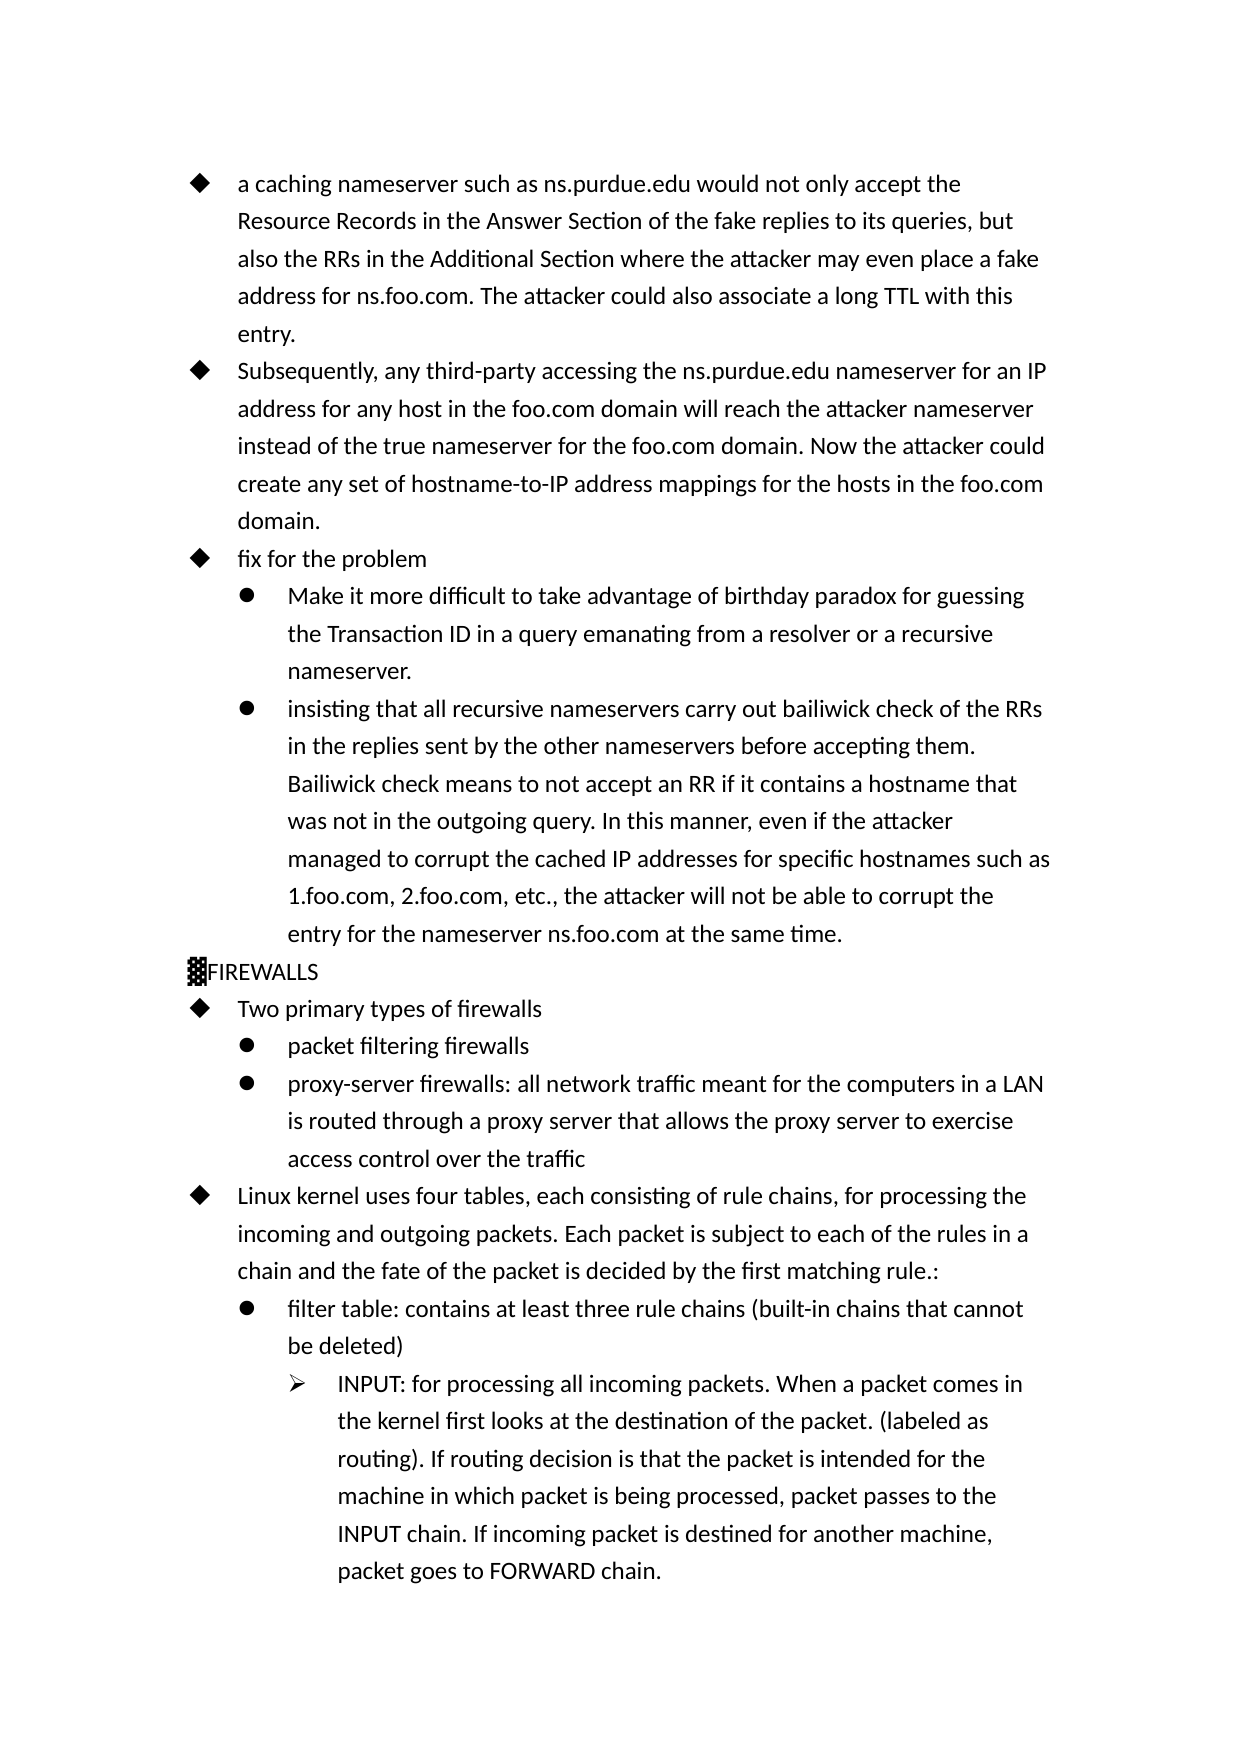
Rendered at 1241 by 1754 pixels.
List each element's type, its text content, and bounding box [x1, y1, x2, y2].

text ▓FIREWALLS [187, 952, 1053, 989]
list INPUT: for processing all incoming packets. When a packet comes in the kernel first looks at the destination of the packet. (labeled as routing). If routing decision is that the packet is intended for the machine in which packet is being processed, packet passes to the INPUT chain. If incoming packet is destined for another machine, packet goes to FORWARD chain. [287, 1364, 1053, 1589]
list Linux kernel uses four tables, each consisting of rule chains, for processing the incoming and outgoing packets. Each packet is subject to each of the rules in a chain and the fate of the packet is decided by the first matching rule.: [187, 1177, 1053, 1289]
list Make it more difficult to take advantage of birthday paradox for guessing the Transaction ID in a query emanating from a resolver or a recursive nameserver. [237, 577, 1053, 689]
list Subsequently, any third-party accessing the ns.purdue.edu nameserver for an IP address for any host in the foo.com domain will reach the attacker nameserver instead of the true nameserver for the foo.com domain. Now the attacker could create any set of hostname-to-IP address mappings for the hosts in the foo.com domain. [187, 352, 1053, 539]
list insisting that all recursive nameservers carry out bailiwick check of the RRs in the replies sent by the other nameservers before accepting them. Bailiwick check means to not accept an RR if it contains a hostname that was not in the outgoing query. In this manner, even if the attacker managed to corrupt the cached IP addresses for specific hostnames such as 1.foo.com, 2.foo.com, etc., the attacker will not be able to corrupt the entry for the nameserver ns.foo.com at the same time. [237, 689, 1053, 952]
list Two primary types of firewalls [187, 989, 1053, 1027]
list fix for the problem [187, 539, 1053, 577]
list filter table: contains at least three rule chains (built-in chains that cannot be deleted) [237, 1289, 1053, 1364]
list a caching nameserver such as ns.purdue.edu would not only accept the Resource Records in the Answer Section of the fake replies to its queries, but also the RRs in the Additional Section where the attacker may even place a fake address for ns.foo.com. The attacker could also associate a long TTL with this entry. [187, 164, 1053, 352]
list packet filtering firewalls [237, 1027, 1053, 1064]
list proxy-server firewalls: all network traffic meant for the computers in a LAN is routed through a proxy server that allows the proxy server to exercise access control over the traffic [237, 1064, 1053, 1177]
